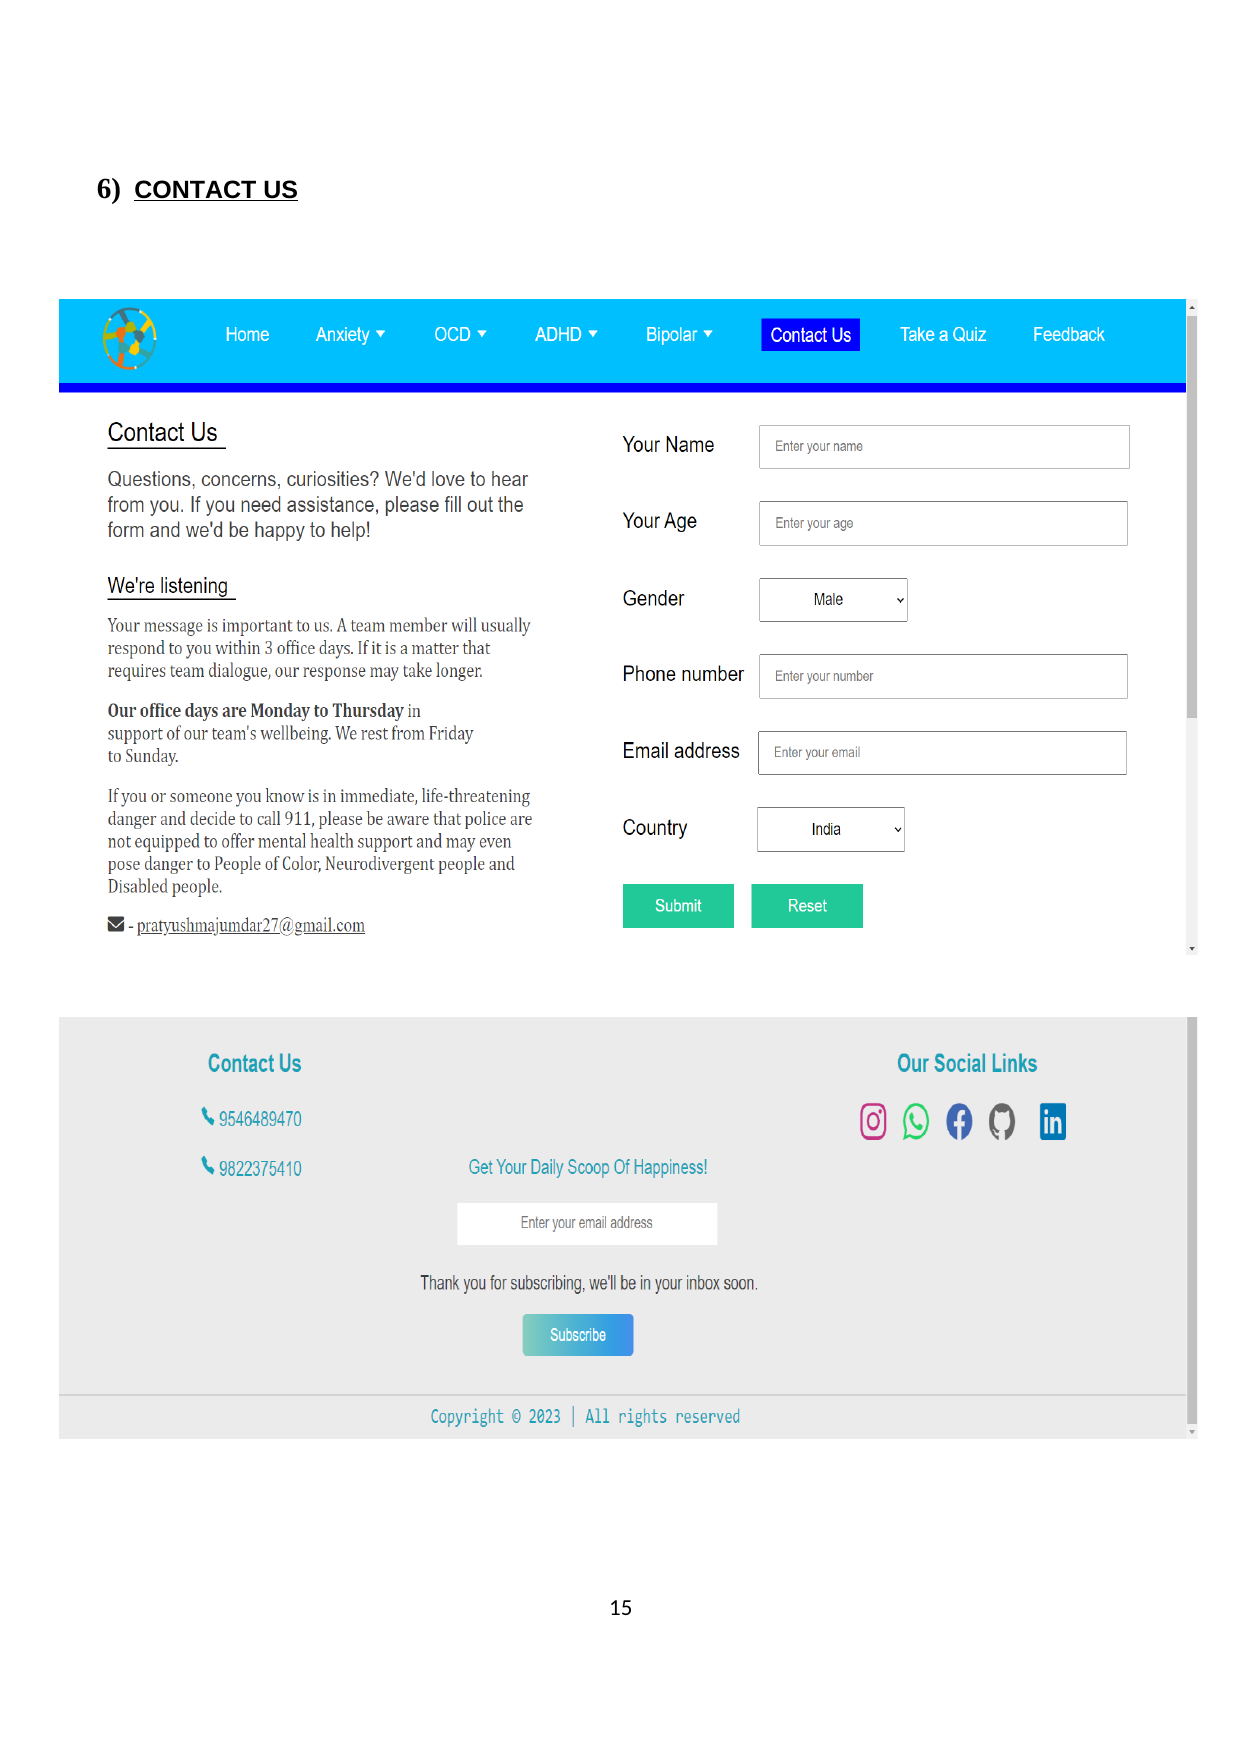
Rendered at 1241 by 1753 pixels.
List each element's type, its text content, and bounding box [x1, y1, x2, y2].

picture [560, 328, 568, 340]
picture [1084, 332, 1090, 340]
picture [648, 328, 655, 340]
picture [105, 319, 110, 331]
picture [59, 299, 1198, 955]
picture [227, 328, 236, 340]
picture [762, 319, 859, 350]
picture [103, 309, 156, 369]
list CONTACT US [97, 171, 1182, 205]
picture [59, 1017, 1198, 1439]
